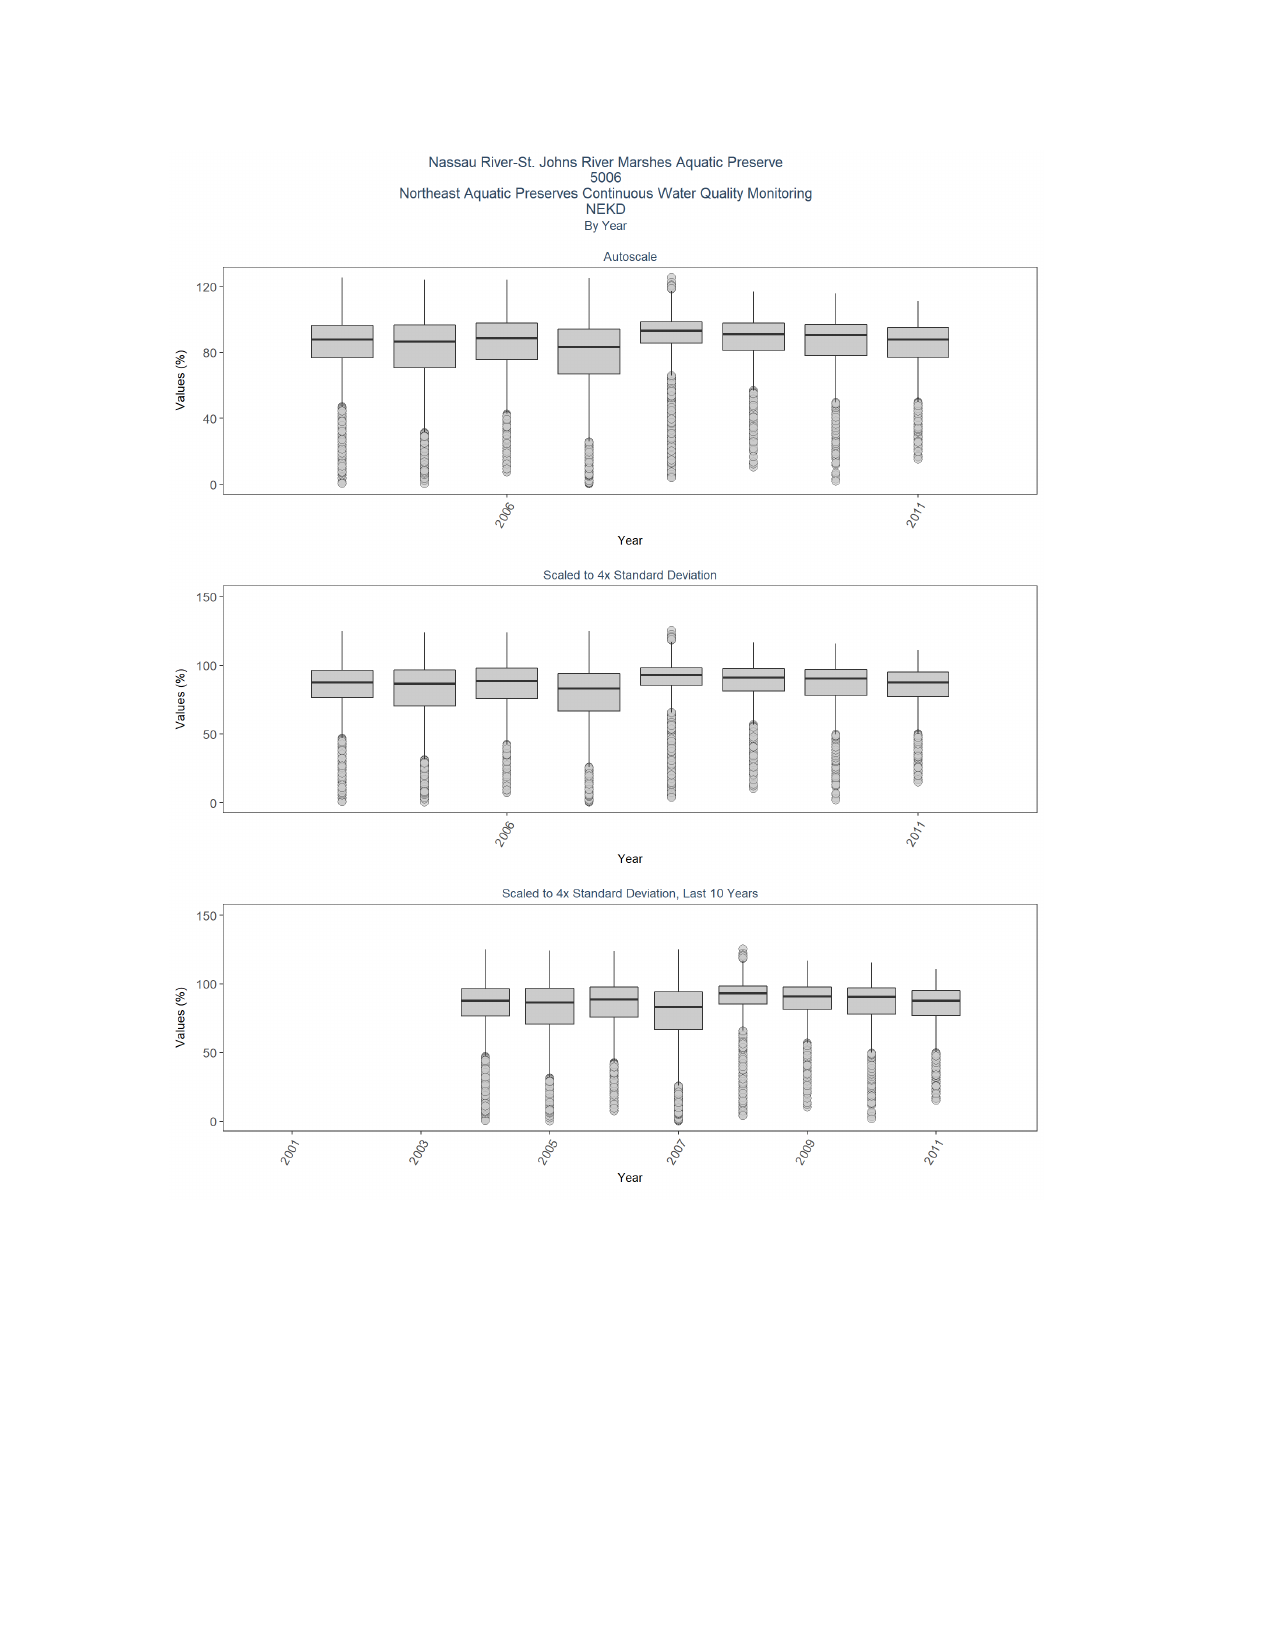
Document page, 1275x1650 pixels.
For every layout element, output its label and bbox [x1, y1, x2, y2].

picture [168, 150, 1044, 1200]
